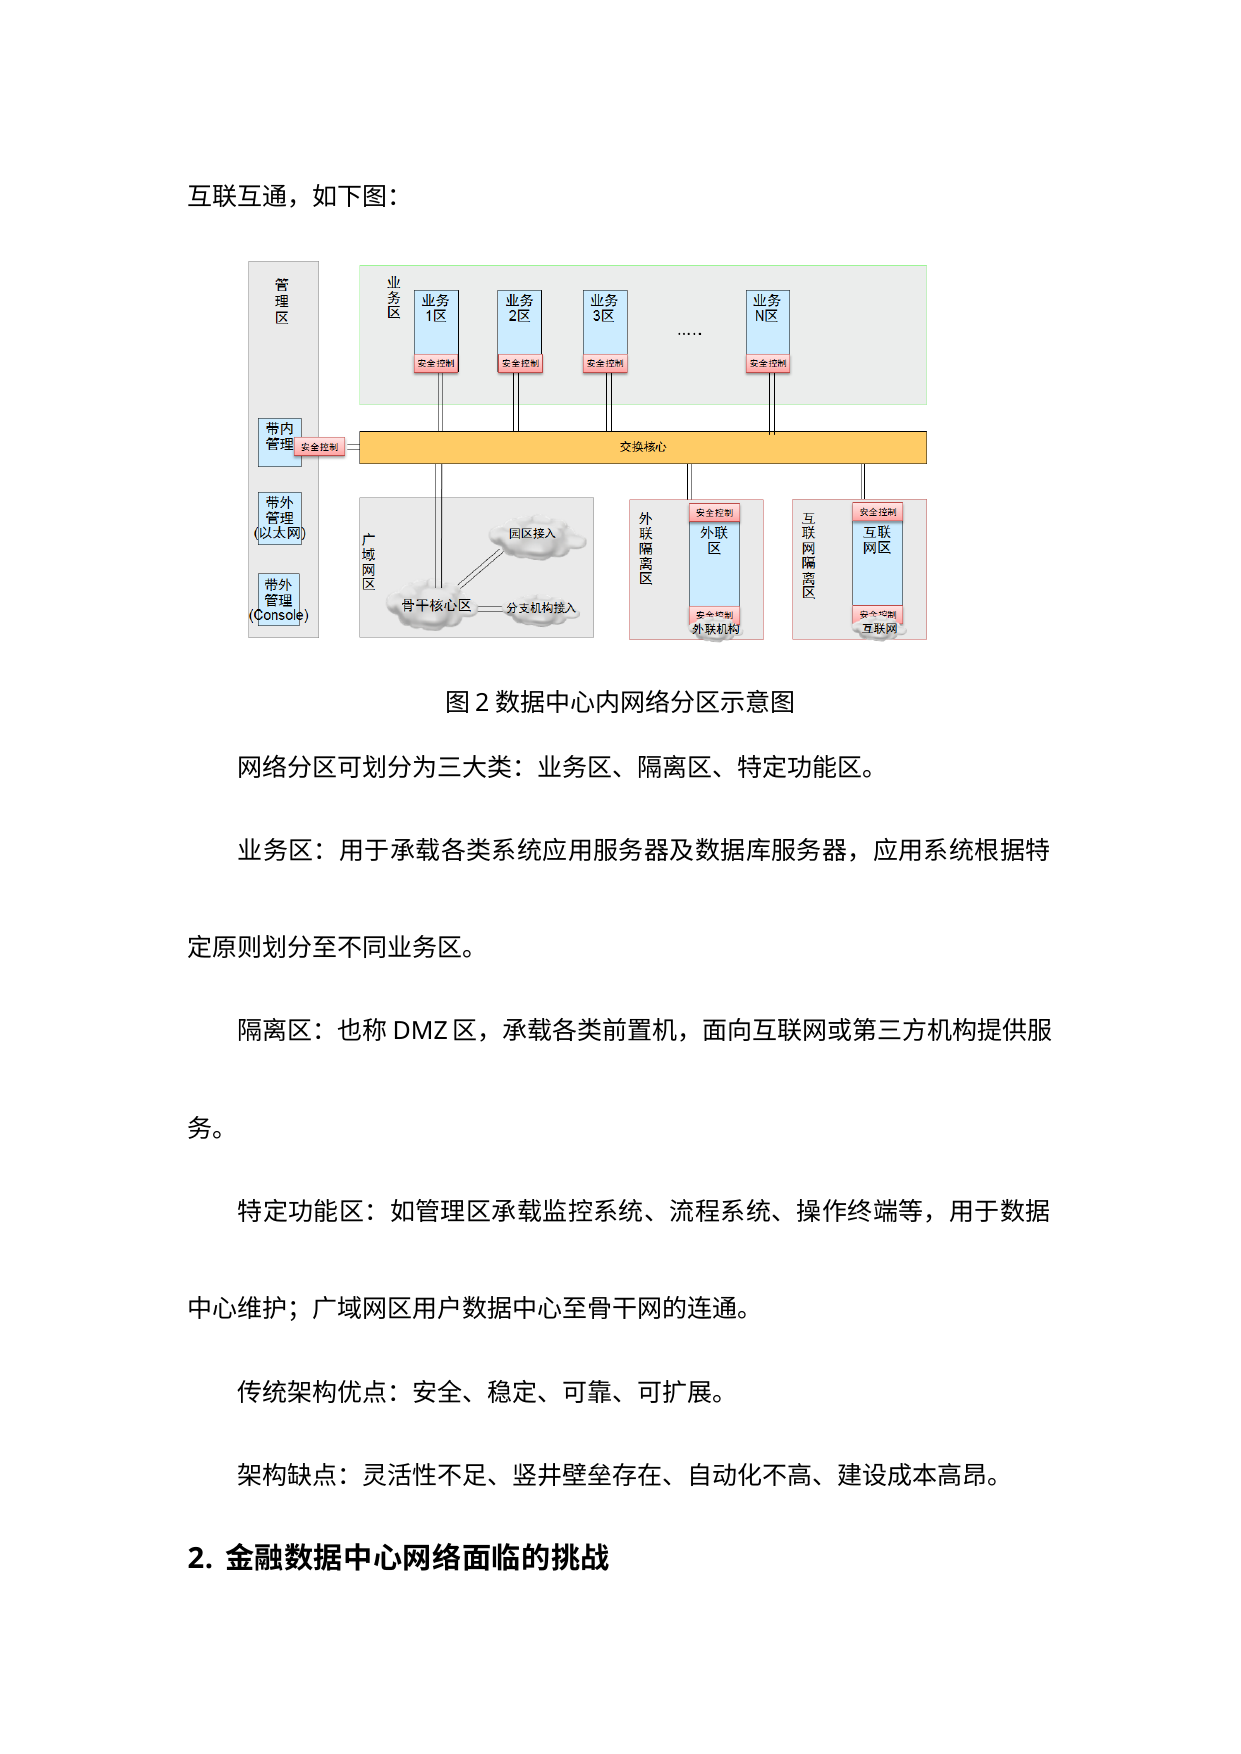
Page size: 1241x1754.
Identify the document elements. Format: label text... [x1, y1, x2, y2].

text 图2 数据中心内网络分区示意图 [187, 668, 1053, 733]
text 传统架构优点：安全、稳定、可靠、可扩展。 [187, 1358, 1053, 1423]
text 业务区：用于承载各类系统应用服务器及数据库服务器，应用系统根据特定原则划分至不同业务区。 [187, 816, 1053, 978]
text 特定功能区：如管理区承载监控系统、流程系统、操作终端等，用于数据中心维护；广域网区用户数据中心至骨干网的连通。 [187, 1177, 1053, 1339]
text 隔离区：也称DMZ区，承载各类前置机，面向互联网或第三方机构提供服务。 [187, 996, 1053, 1159]
list 金融数据中心网络面临的挑战 [187, 1524, 1053, 1589]
text 网络分区可划分为三大类：业务区、隔离区、特定功能区。 [187, 733, 1053, 798]
picture [237, 245, 930, 647]
text 架构缺点：灵活性不足、竖井壁垒存在、自动化不高、建设成本高昂。 [187, 1441, 1053, 1506]
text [187, 162, 1053, 227]
